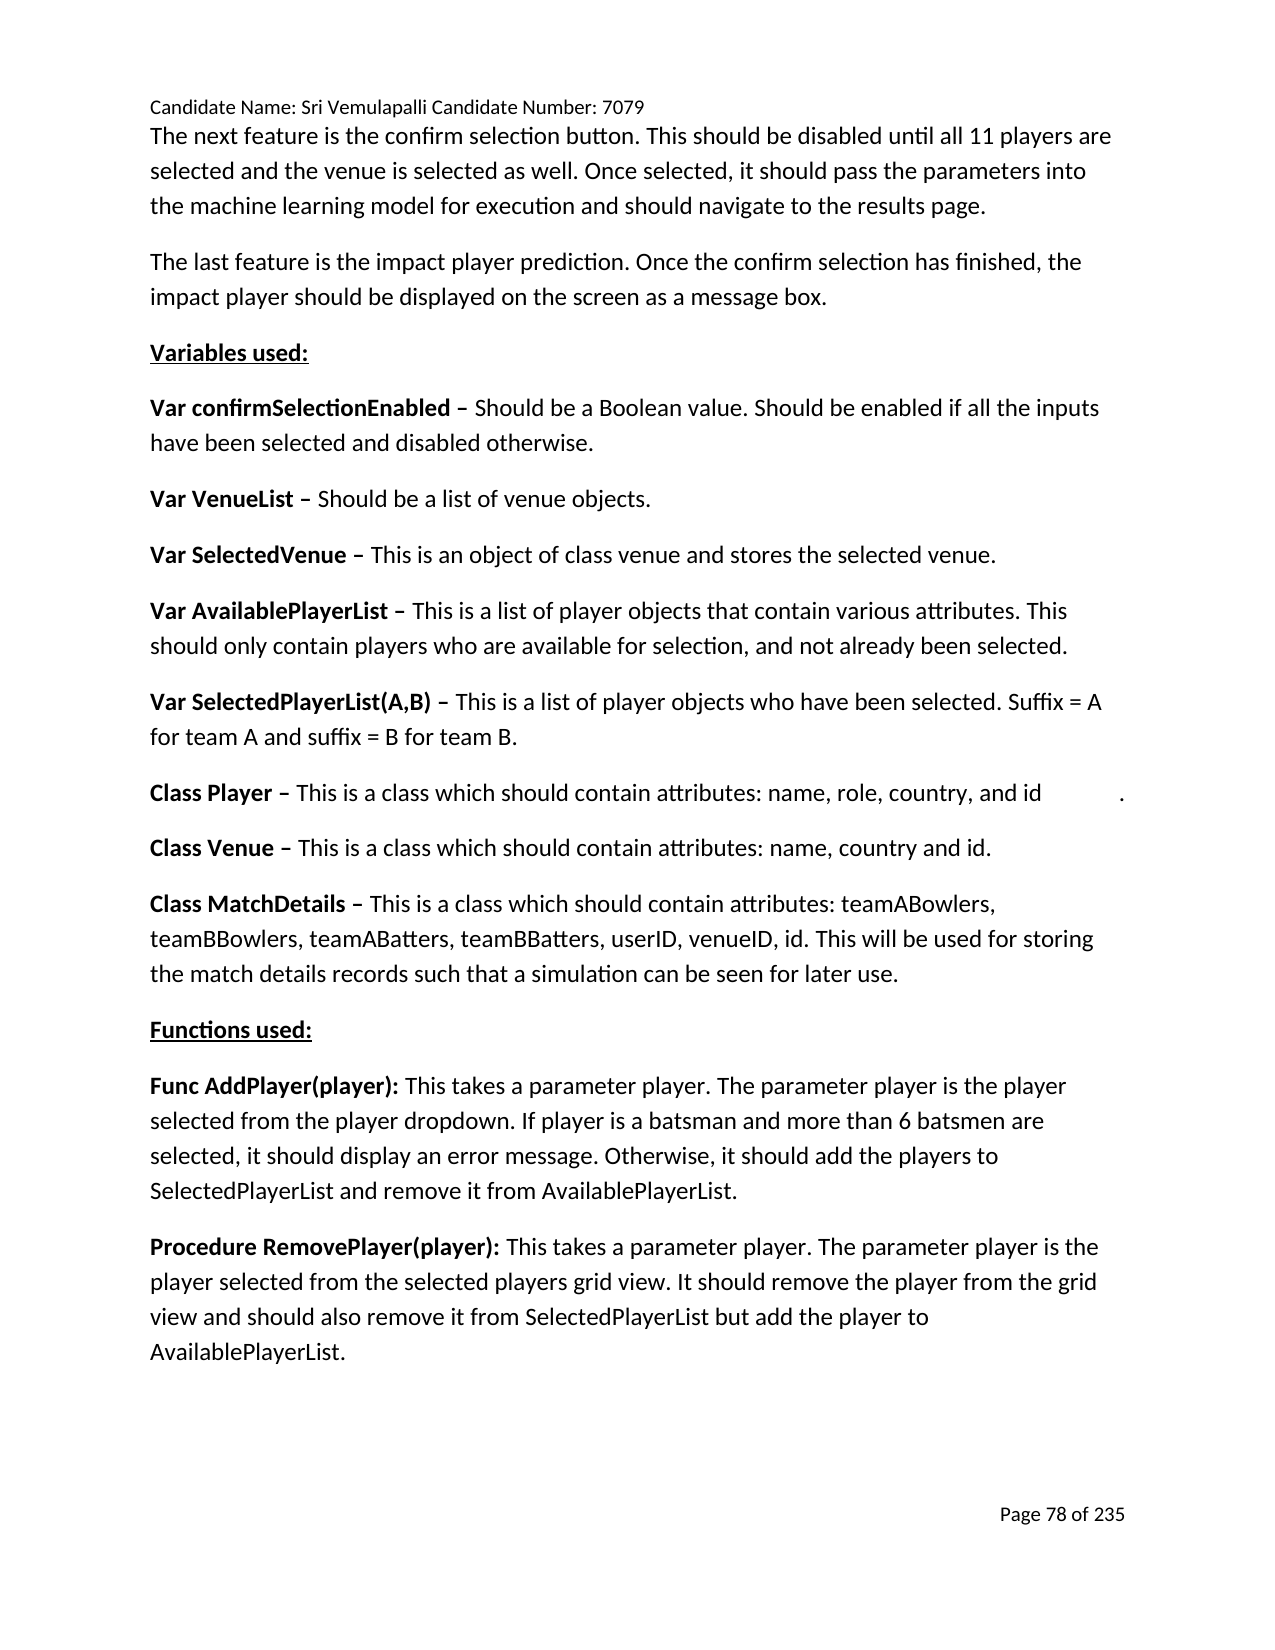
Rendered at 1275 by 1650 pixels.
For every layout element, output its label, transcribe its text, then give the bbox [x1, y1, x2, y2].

text Var SelectedVenue – This is an object of class venue and stores the selected venue. [150, 539, 1125, 570]
text Variables used: [150, 337, 1125, 367]
text The next feature is the confirm selection button. This should be disabled until all 11 players are selected and the venue is selected as well. Once selected, it should pass the parameters into the machine learning model for execution and should navigate to the results page. [150, 120, 1125, 221]
text Class Venue – This is a class which should contain attributes: name, country and id. [150, 832, 1125, 863]
text Var AvailablePlayerList – This is a list of player objects that contain various attributes. This should only contain players who are available for selection, and not already been selected. [150, 595, 1125, 661]
text Procedure RemovePlayer(player): This takes a parameter player. The parameter player is the player selected from the selected players grid view. It should remove the player from the grid view and should also remove it from SelectedPlayerList but add the player to AvailablePlayerList. [150, 1231, 1125, 1366]
text Class Player – This is a class which should contain attributes: name, role, country, and id . [150, 777, 1125, 807]
text Var VenueList – Should be a list of venue objects. [150, 483, 1125, 514]
text Var confirmSelectionEnabled – Should be a Boolean value. Should be enabled if all the inputs have been selected and disabled otherwise. [150, 392, 1125, 458]
text The last feature is the impact player prediction. Once the confirm selection has finished, the impact player should be displayed on the screen as a message box. [150, 246, 1125, 311]
text Var SelectedPlayerList(A,B) – This is a list of player objects who have been selected. Suffix = A for team A and suffix = B for team B. [150, 686, 1125, 751]
text Func AddPlayer(player): This takes a parameter player. The parameter player is the player selected from the player dropdown. If player is a batsman and more than 6 batsmen are selected, it should display an error message. Otherwise, it should add the players to SelectedPlayerList and remove it from AvailablePlayerList. [150, 1070, 1125, 1206]
text Functions used: [150, 1014, 1125, 1045]
text Class MatchDetails – This is a class which should contain attributes: teamABowlers, teamBBowlers, teamABatters, teamBBatters, userID, venueID, id. This will be used for storing the match details records such that a simulation can be seen for later use. [150, 888, 1125, 989]
